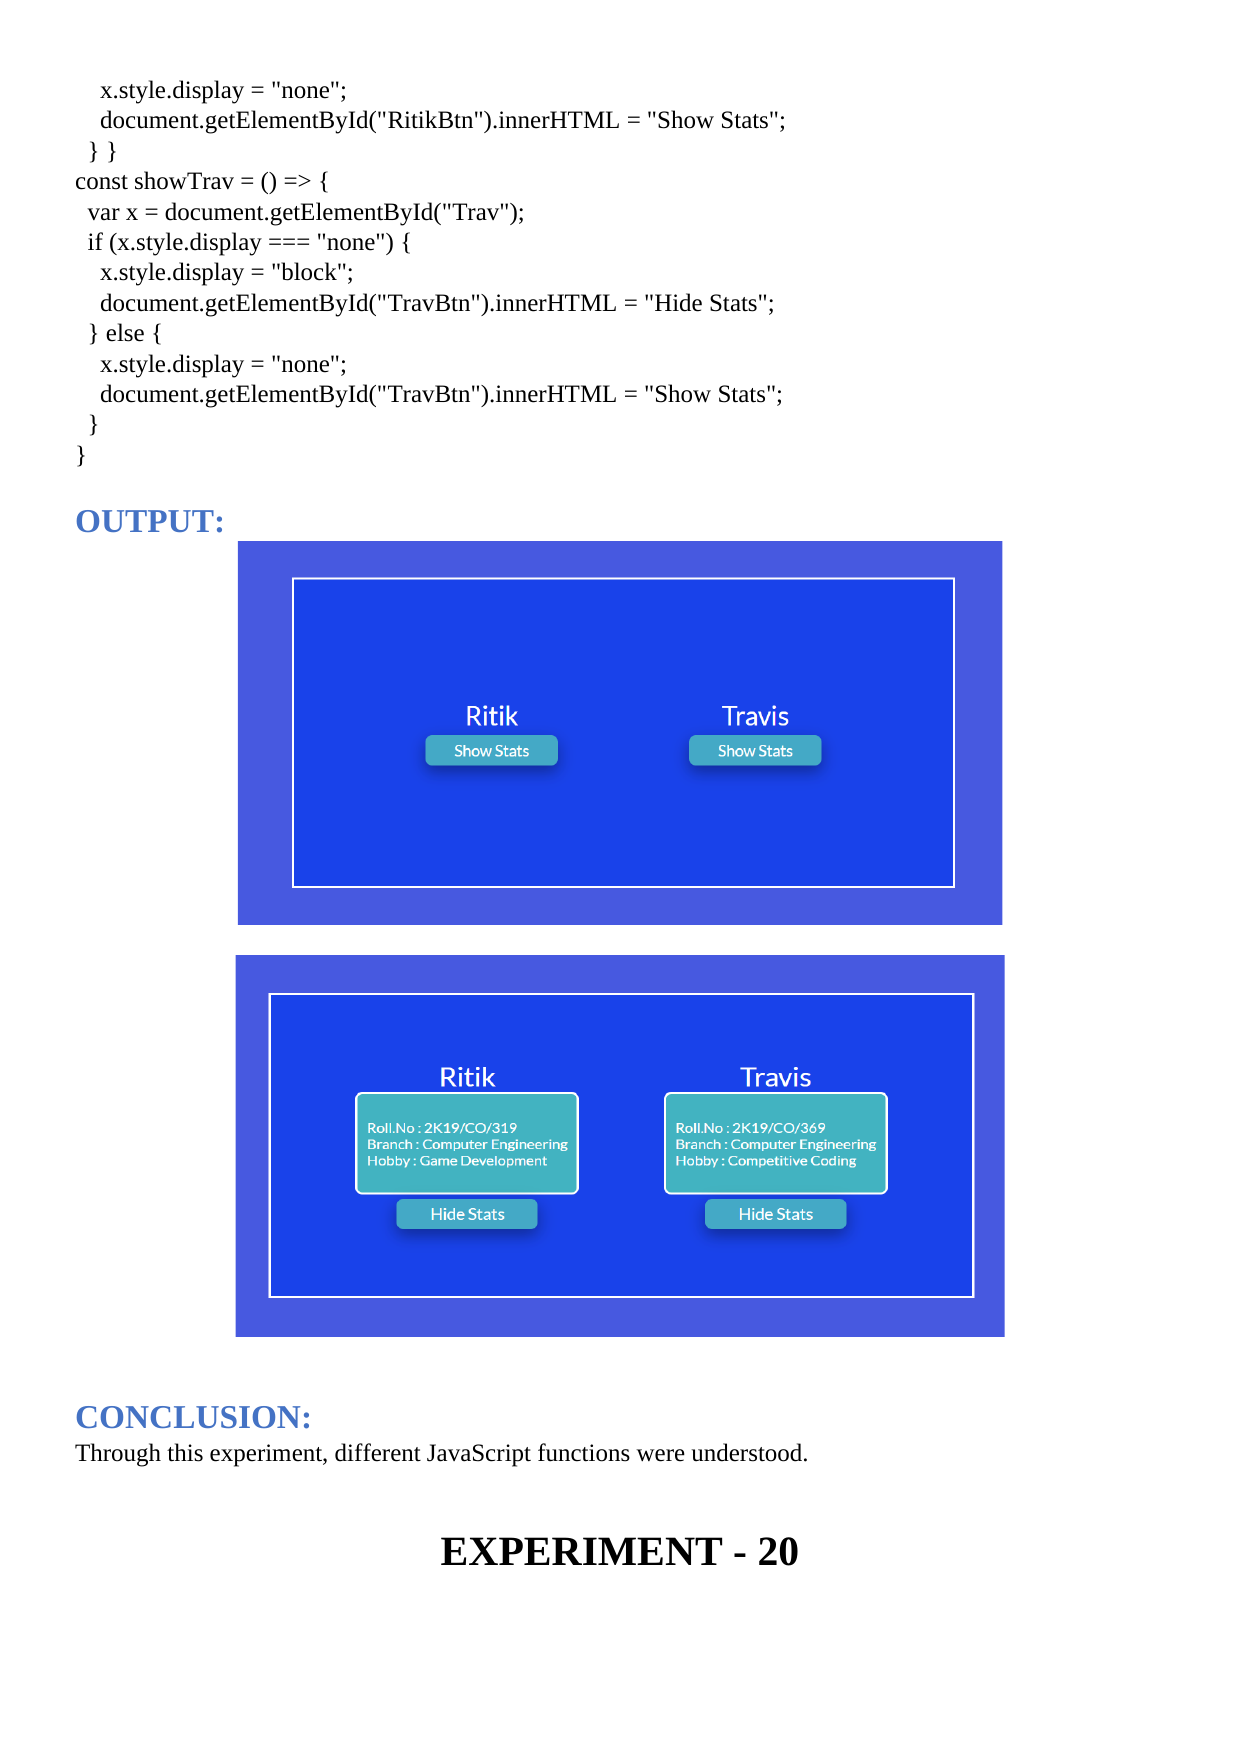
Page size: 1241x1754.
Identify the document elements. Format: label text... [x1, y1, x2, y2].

text } } [75, 136, 1165, 164]
text var x = document.getElementById("Trav"); [75, 197, 1165, 225]
text x.style.display = "block"; [75, 257, 1165, 286]
text } [75, 409, 1165, 438]
text x.style.display = "none"; [75, 75, 1165, 104]
text if (x.style.display === "none") { [75, 227, 1165, 256]
text } [75, 440, 1165, 469]
text Through this experiment, different JavaScript functions were understood. [75, 1438, 1165, 1467]
text x.style.display = "none"; [75, 349, 1165, 377]
text document.getElementById("TravBtn").innerHTML = "Show Stats"; [75, 379, 1165, 408]
text OUTPUT: [75, 501, 1165, 539]
text document.getElementById("RitikBtn").innerHTML = "Show Stats"; [75, 105, 1165, 134]
text } else { [75, 318, 1165, 347]
text CONCLUSION: [75, 1397, 1165, 1436]
picture [235, 955, 1005, 1337]
text EXPERIMENT - 20 [74, 1526, 1165, 1574]
picture [237, 541, 1003, 925]
text const showTrav = () => { [75, 166, 1165, 195]
text document.getElementById("TravBtn").innerHTML = "Hide Stats"; [75, 288, 1165, 317]
